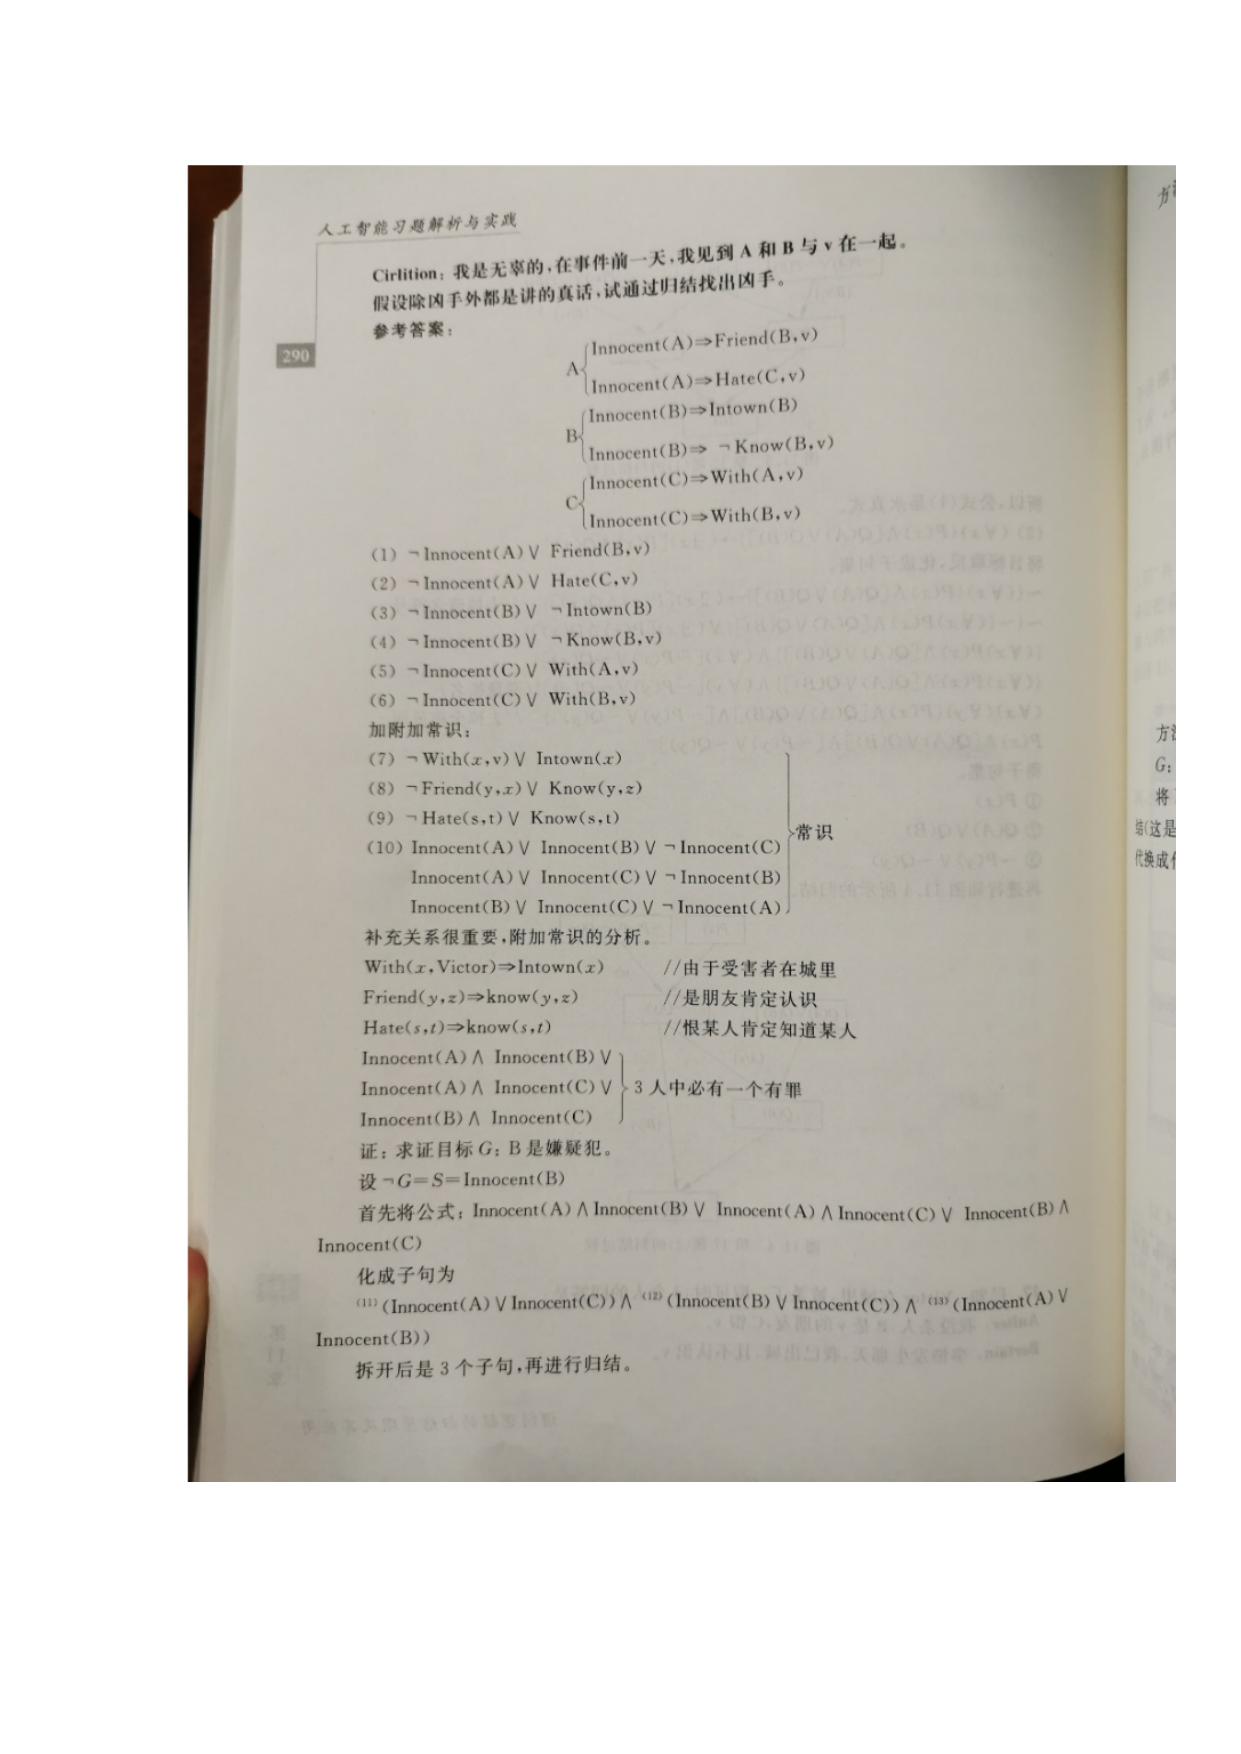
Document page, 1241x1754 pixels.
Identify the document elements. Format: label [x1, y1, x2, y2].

picture [189, 166, 1176, 1480]
